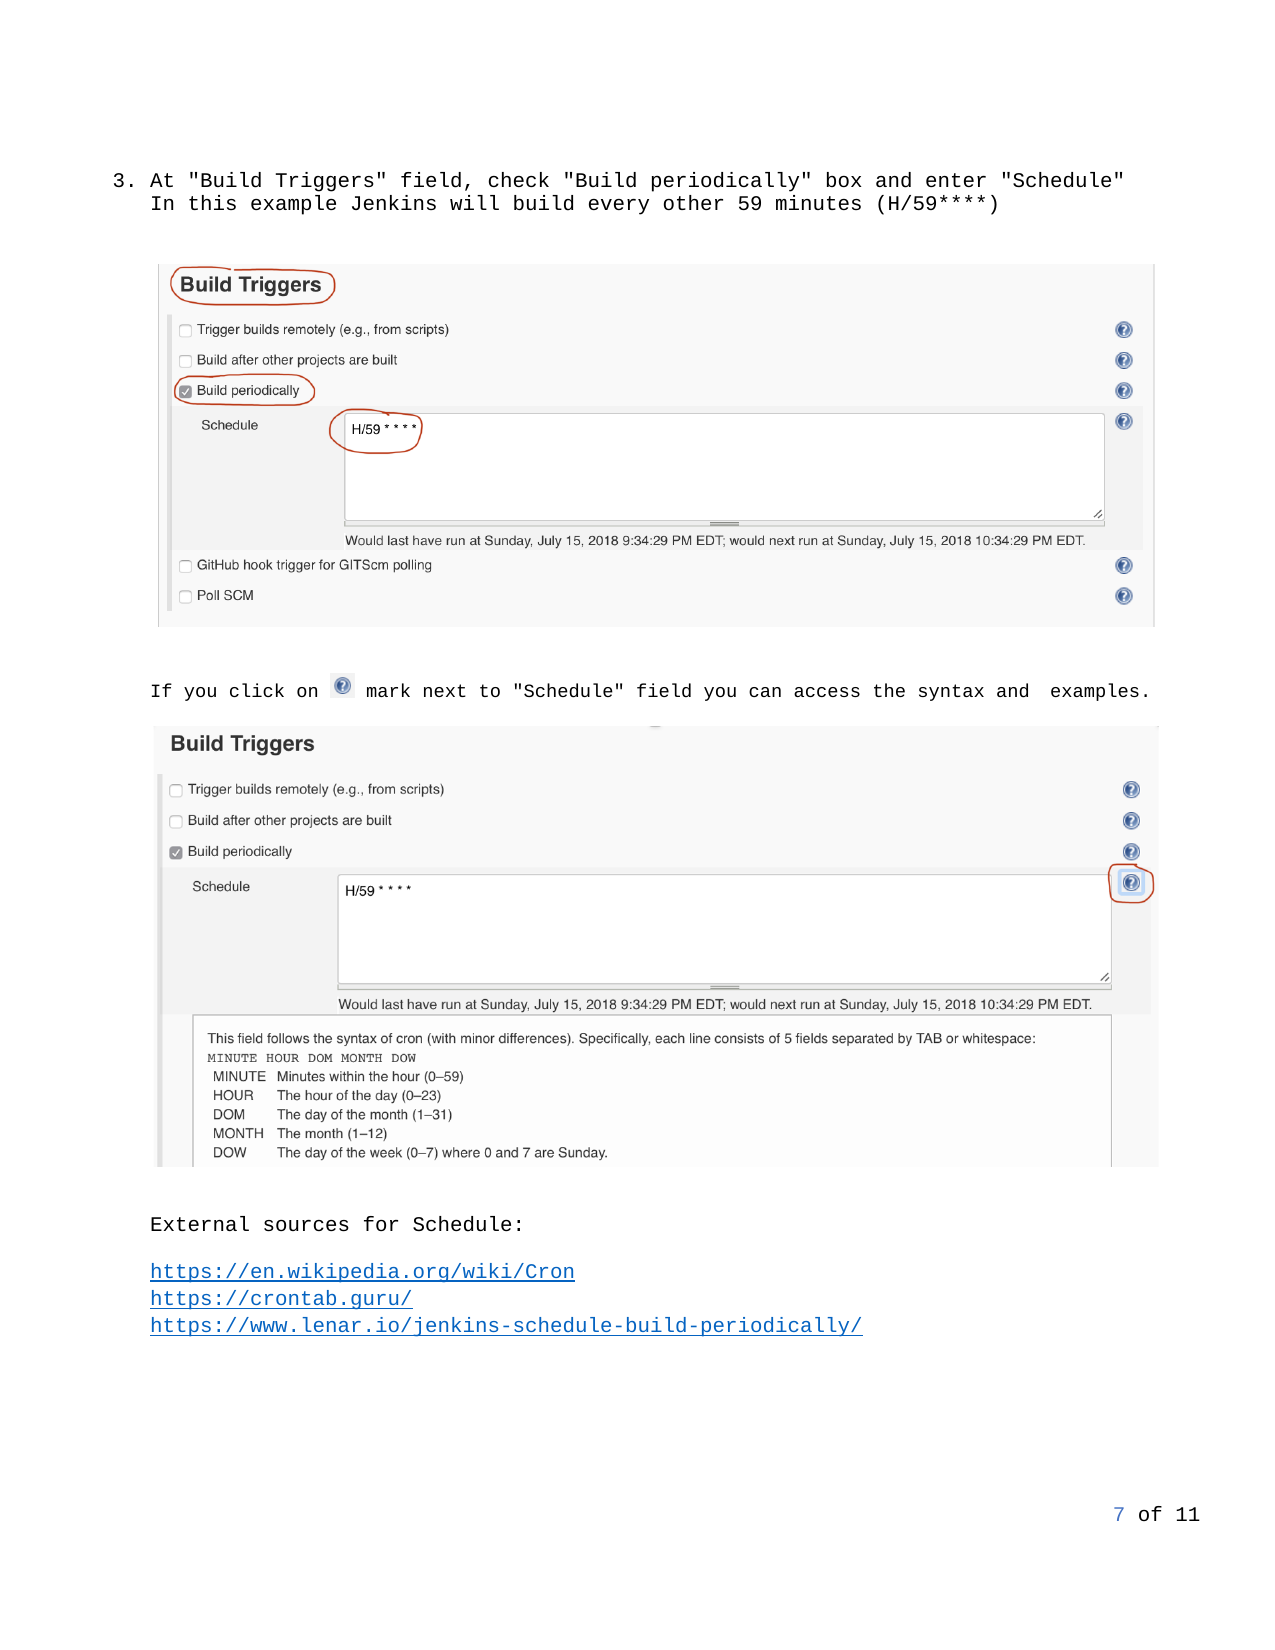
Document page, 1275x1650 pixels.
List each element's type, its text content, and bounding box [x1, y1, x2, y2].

list At "Build Triggers" field, check "Build periodically" box and enter "Schedule" [112, 169, 1200, 193]
text https://en.wikipedia.org/wiki/Cron [112, 1261, 1200, 1284]
text External sources for Schedule: [112, 1214, 1200, 1237]
text https://www.lenar.io/jenkins-schedule-build-periodically/ [112, 1315, 1200, 1339]
picture [157, 264, 1155, 627]
text In this example Jenkins will build every other 59 minutes (H/59****) [112, 193, 1200, 217]
text https://crontab.guru/ [112, 1288, 1200, 1312]
picture [153, 726, 1159, 1167]
text If you click on mark next to "Schedule" field you can access the syntax and examples. [112, 673, 1200, 703]
picture [330, 673, 355, 698]
